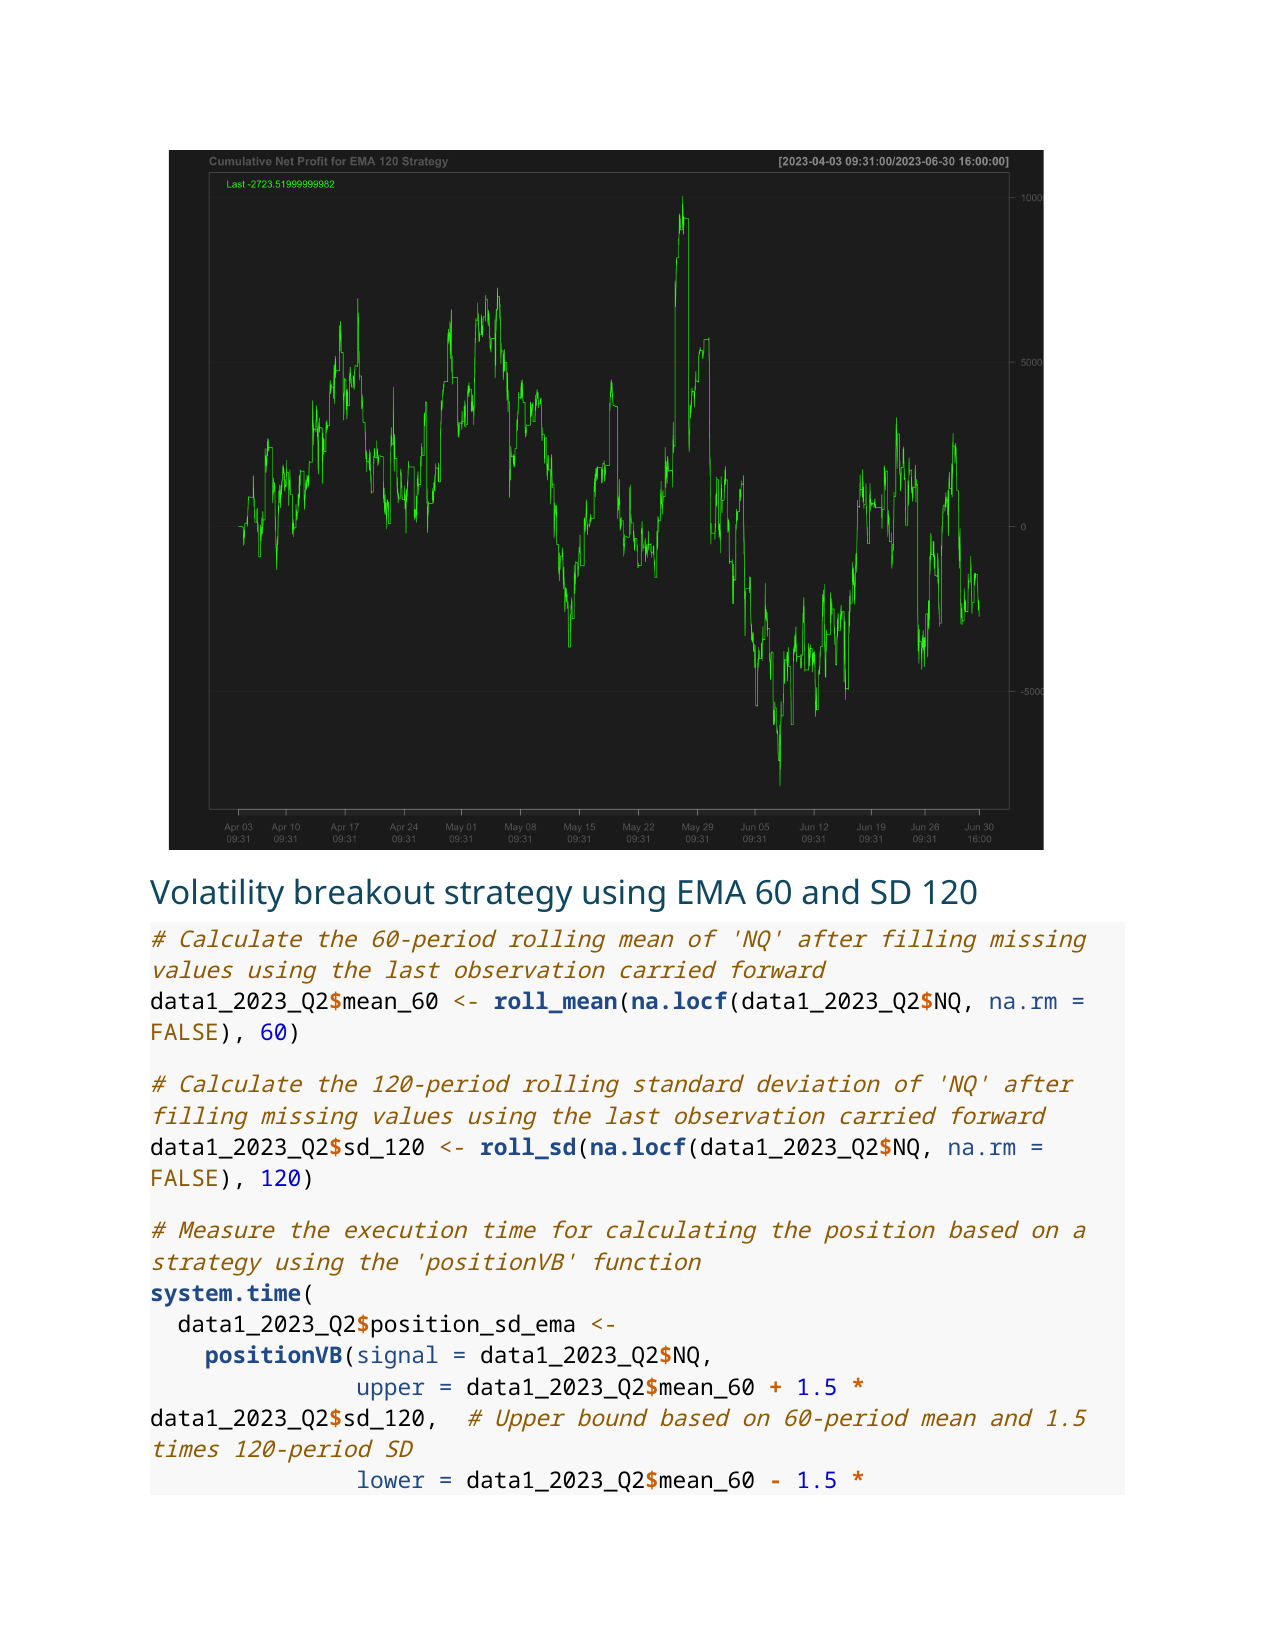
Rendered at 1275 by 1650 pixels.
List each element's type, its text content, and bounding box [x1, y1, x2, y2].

picture [168, 150, 1044, 850]
text # Calculate the 60-period rolling mean of 'NQ' after filling missing values using the last observation carried forward data1_2023_Q2$mean_60 <- roll_mean(na.locf(data1_2023_Q2$NQ, na.rm = FALSE), 60) [150, 922, 1125, 1047]
subtitle Volatility breakout strategy using EMA 60 and SD 120 [150, 869, 1125, 914]
text # Calculate the 120-period rolling standard deviation of 'NQ' after filling missing values using the last observation carried forward data1_2023_Q2$sd_120 <- roll_sd(na.locf(data1_2023_Q2$NQ, na.rm = FALSE), 120) [150, 1068, 1125, 1193]
